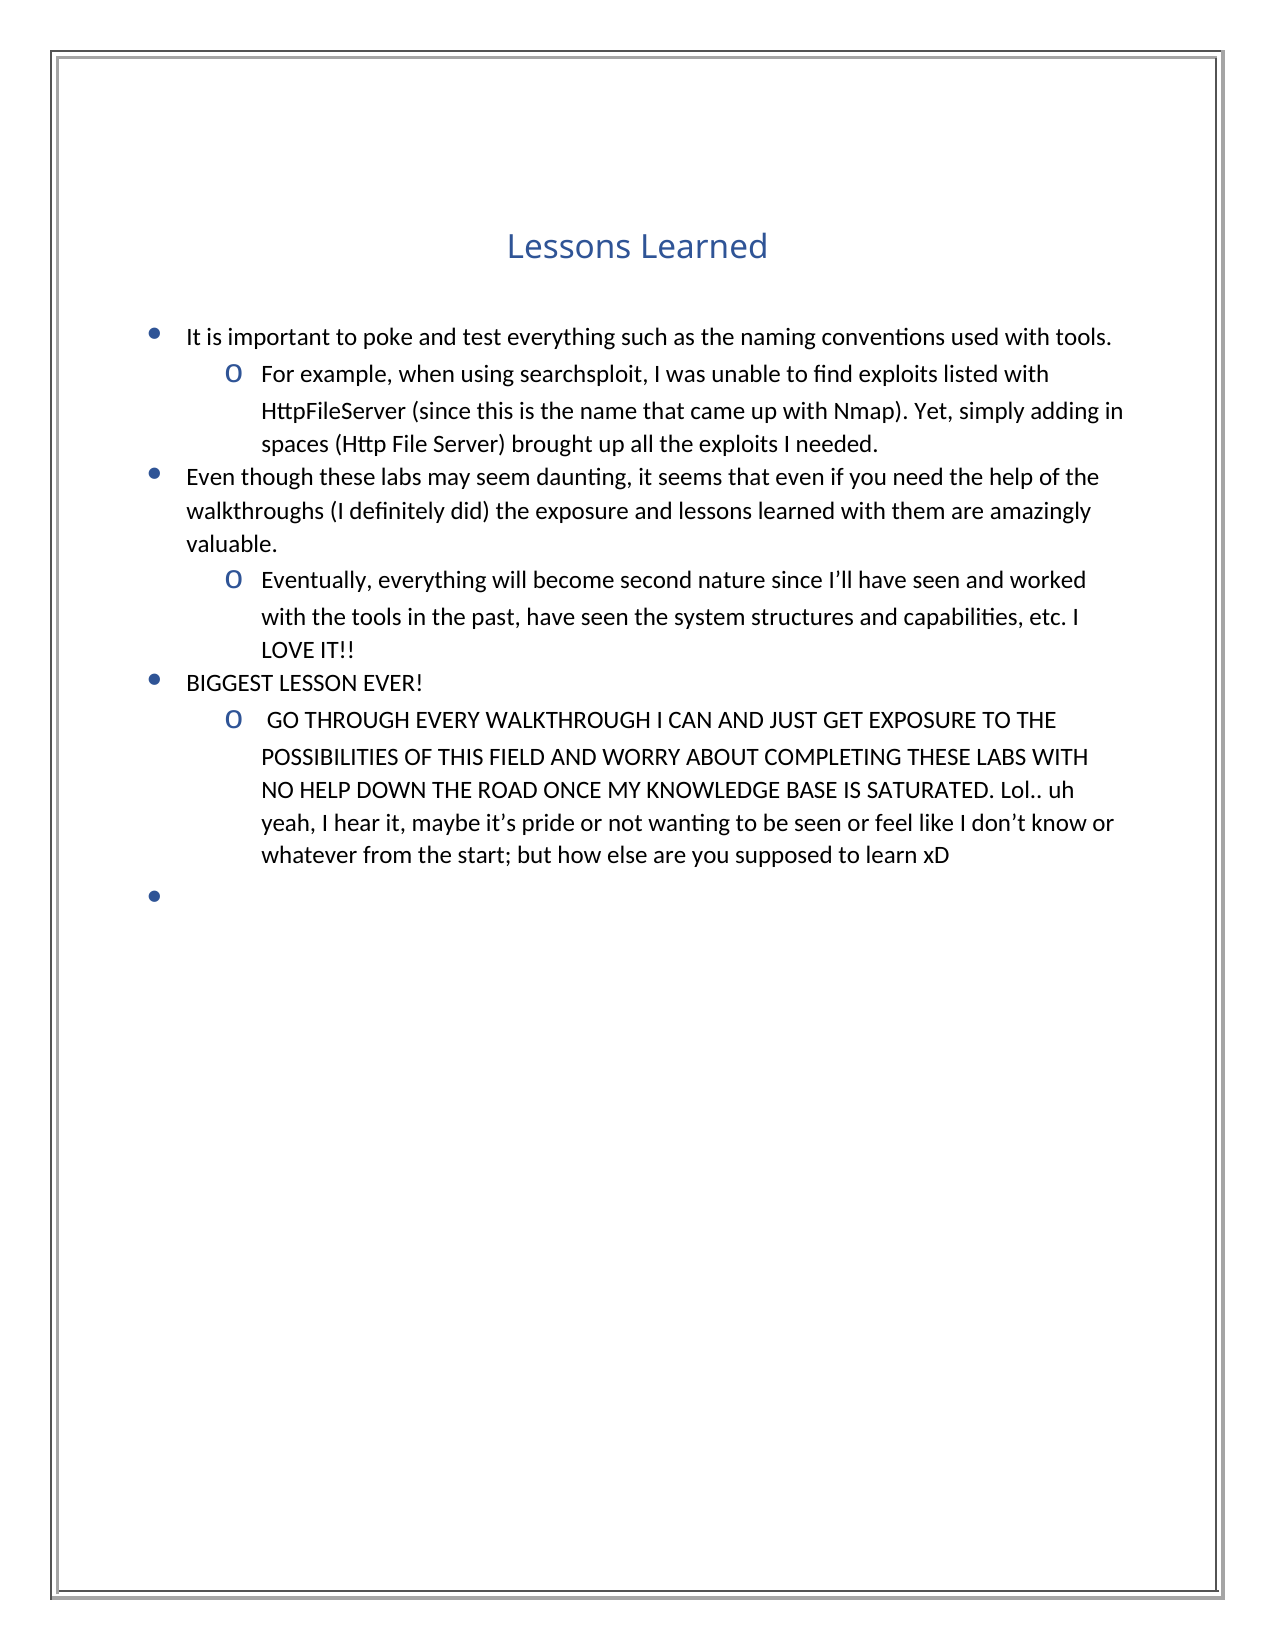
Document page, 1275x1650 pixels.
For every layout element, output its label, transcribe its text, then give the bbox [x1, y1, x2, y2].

list Even though these labs may seem daunting, it seems that even if you need the help of the walkthroughs (I definitely did) the exposure and lessons learned with them are amazingly valuable. [148, 461, 1126, 558]
subtitle Lessons Learned [148, 222, 1126, 268]
list It is important to poke and test everything such as the naming conventions used with tools. [148, 321, 1126, 352]
list Eventually, everything will become second nature since I’ll have seen and worked with the tools in the past, have seen the system structures and capabilities, etc. I LOVE IT!! [223, 561, 1126, 664]
list GO THROUGH EVERY WALKTHROUGH I CAN AND JUST GET EXPOSURE TO THE POSSIBILITIES OF THIS FIELD AND WORRY ABOUT COMPLETING THESE LABS WITH NO HELP DOWN THE ROAD ONCE MY KNOWLEDGE BASE IS SATURATED. Lol.. uh yeah, I hear it, maybe it’s pride or not wanting to be seen or feel like I don’t know or whatever from the start; but how else are you supposed to learn xD [223, 701, 1126, 870]
list For example, when using searchsploit, I was unable to find exploits listed with HttpFileServer (since this is the name that came up with Nmap). Yet, simply adding in spaces (Http File Server) brought up all the exploits I needed. [223, 355, 1126, 459]
list BIGGEST LESSON EVER! [148, 667, 1126, 698]
